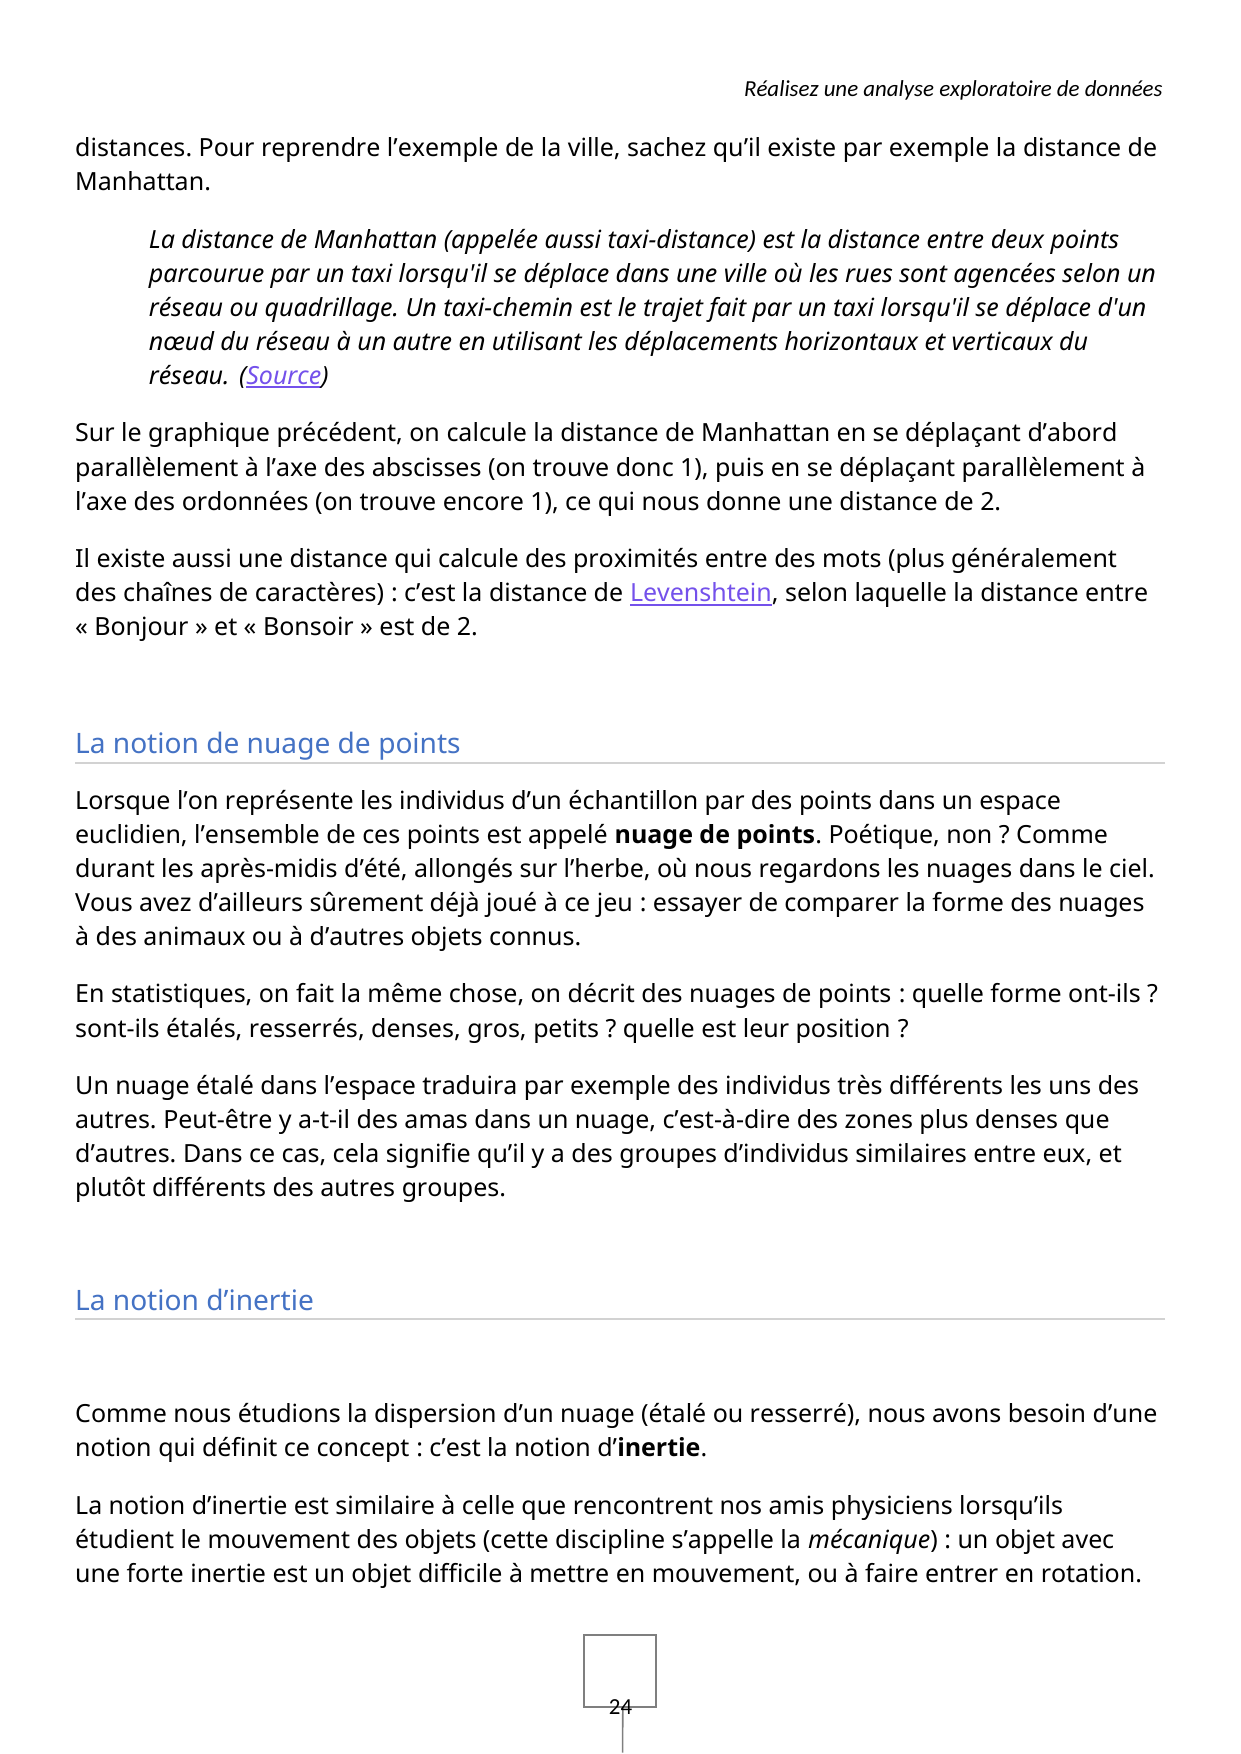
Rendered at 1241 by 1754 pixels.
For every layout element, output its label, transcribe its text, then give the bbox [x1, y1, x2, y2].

text En statistiques, on fait la même chose, on décrit des nuages de points : quelle forme ont-ils ? sont-ils étalés, resserrés, denses, gros, petits ? quelle est leur position ? [75, 976, 1165, 1044]
text Sur le graphique précédent, on calcule la distance de Manhattan en se déplaçant d’abord parallèlement à l’axe des abscisses (on trouve donc 1), puis en se déplaçant parallèlement à l’axe des ordonnées (on trouve encore 1), ce qui nous donne une distance de 2. [75, 415, 1165, 517]
text Il existe aussi une distance qui calcule des proximités entre des mots (plus généralement des chaînes de caractères) : c’est la distance de Levenshtein, selon laquelle la distance entre « Bonjour » et « Bonsoir » est de 2. [75, 541, 1165, 643]
subtitle La notion d’inertie [75, 1280, 1165, 1318]
text Un nuage étalé dans l’espace traduira par exemple des individus très différents les uns des autres. Peut-être y a-t-il des amas dans un nuage, c’est-à-dire des zones plus denses que d’autres. Dans ce cas, cela signifie qu’il y a des groupes d’individus similaires entre eux, et plutôt différents des autres groupes. [75, 1068, 1165, 1204]
text La notion d’inertie est similaire à celle que rencontrent nos amis physiciens lorsqu’ils étudient le mouvement des objets (cette discipline s’appelle la mécanique) : un objet avec une forte inertie est un objet difficile à mettre en mouvement, ou à faire entrer en rotation. [75, 1487, 1165, 1589]
text Comme nous étudions la dispersion d’un nuage (étalé ou resserré), nous avons besoin d’une notion qui définit ce concept : c’est la notion d’inertie. [75, 1396, 1165, 1464]
subtitle La notion de nuage de points [75, 724, 1165, 762]
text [75, 130, 1165, 198]
text Lorsque l’on représente les individus d’un échantillon par des points dans un espace euclidien, l’ensemble de ces points est appelé nuage de points. Poétique, non ? Comme durant les après-midis d’été, allongés sur l’herbe, où nous regardons les nuages dans le ciel. Vous avez d’ailleurs sûrement déjà joué à ce jeu : essayer de comparer la forme des nuages à des animaux ou à d’autres objets connus. [75, 782, 1165, 953]
text La distance de Manhattan (appelée aussi taxi-distance) est la distance entre deux points parcourue par un taxi lorsqu'il se déplace dans une ville où les rues sont agencées selon un réseau ou quadrillage. Un taxi-chemin est le trajet fait par un taxi lorsqu'il se déplace d'un nœud du réseau à un autre en utilisant les déplacements horizontaux et verticaux du réseau. (Source) [149, 221, 1165, 392]
